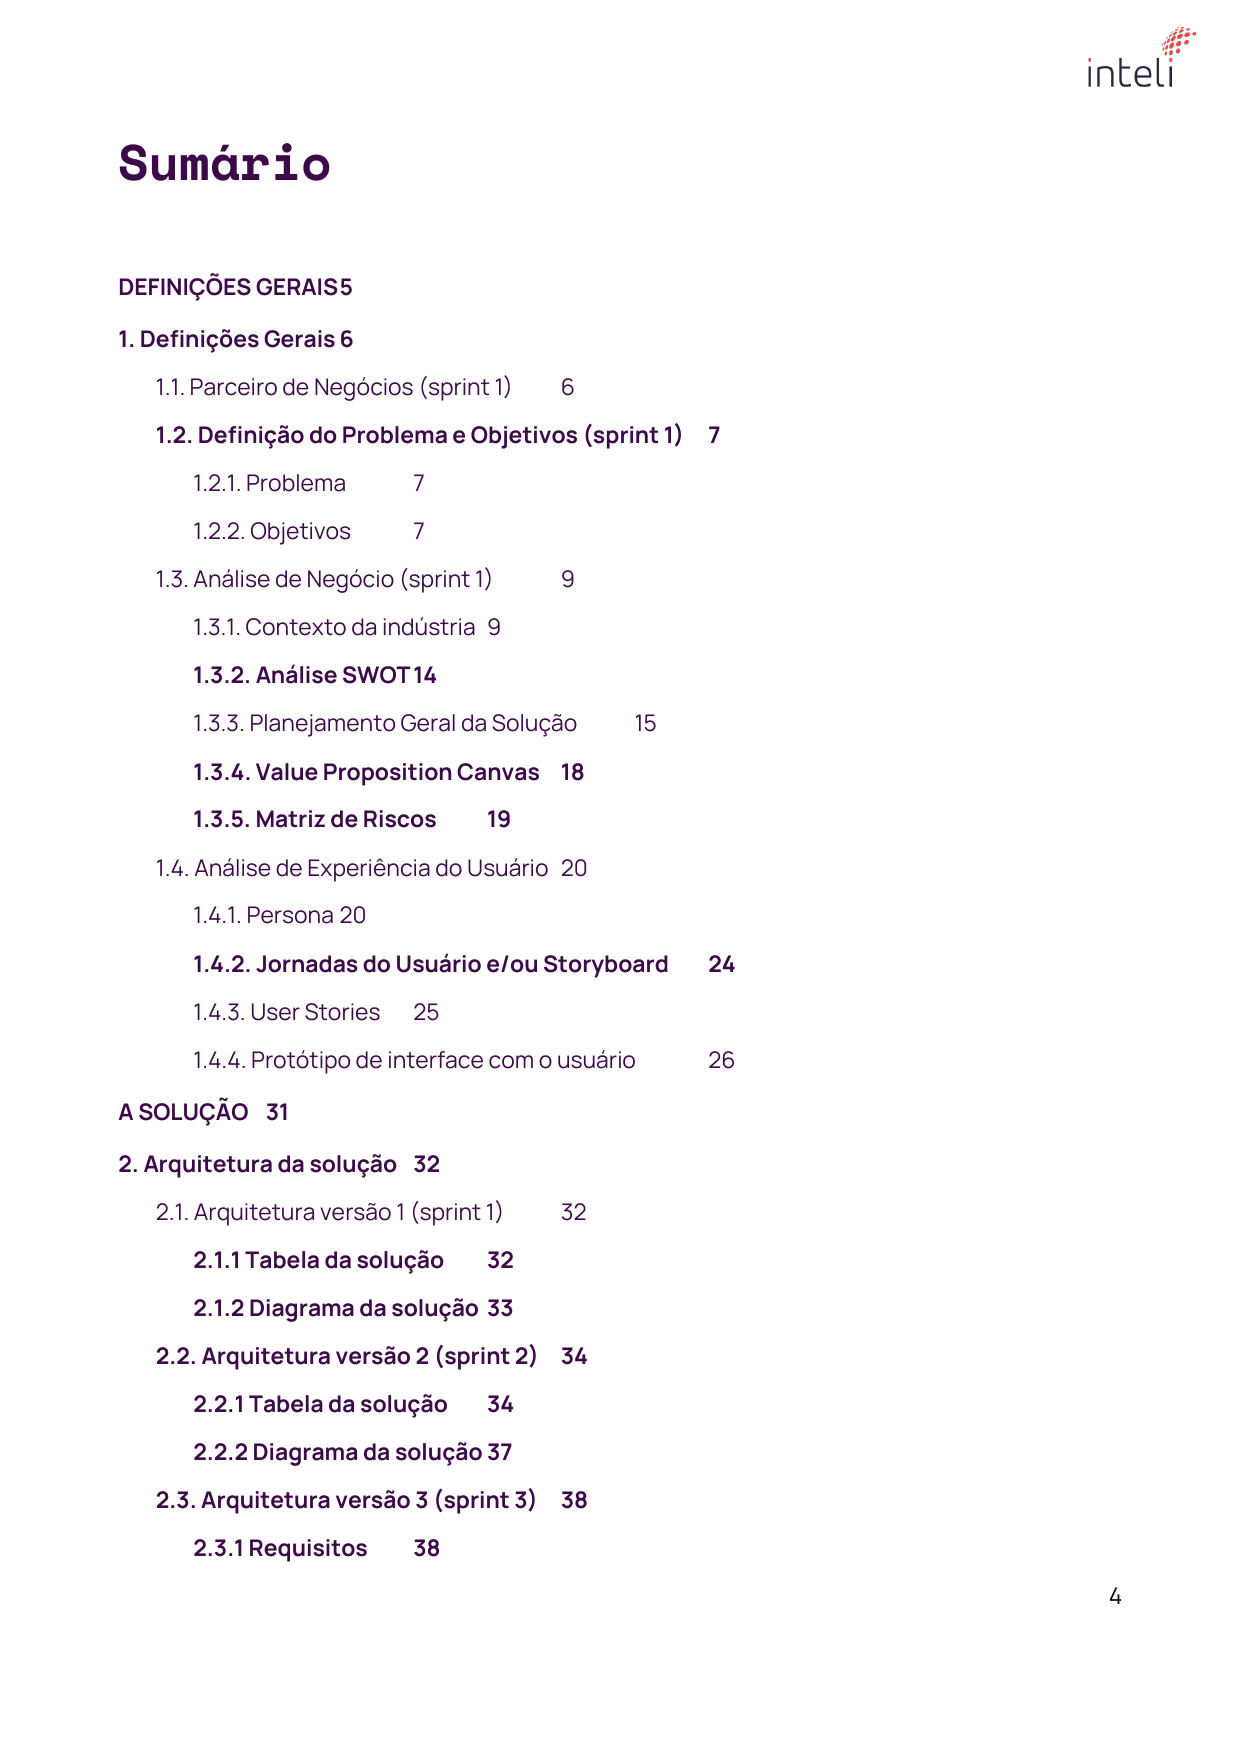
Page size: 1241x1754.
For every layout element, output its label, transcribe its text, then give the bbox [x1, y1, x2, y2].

text Sumário [118, 124, 1122, 198]
picture [1088, 27, 1197, 87]
